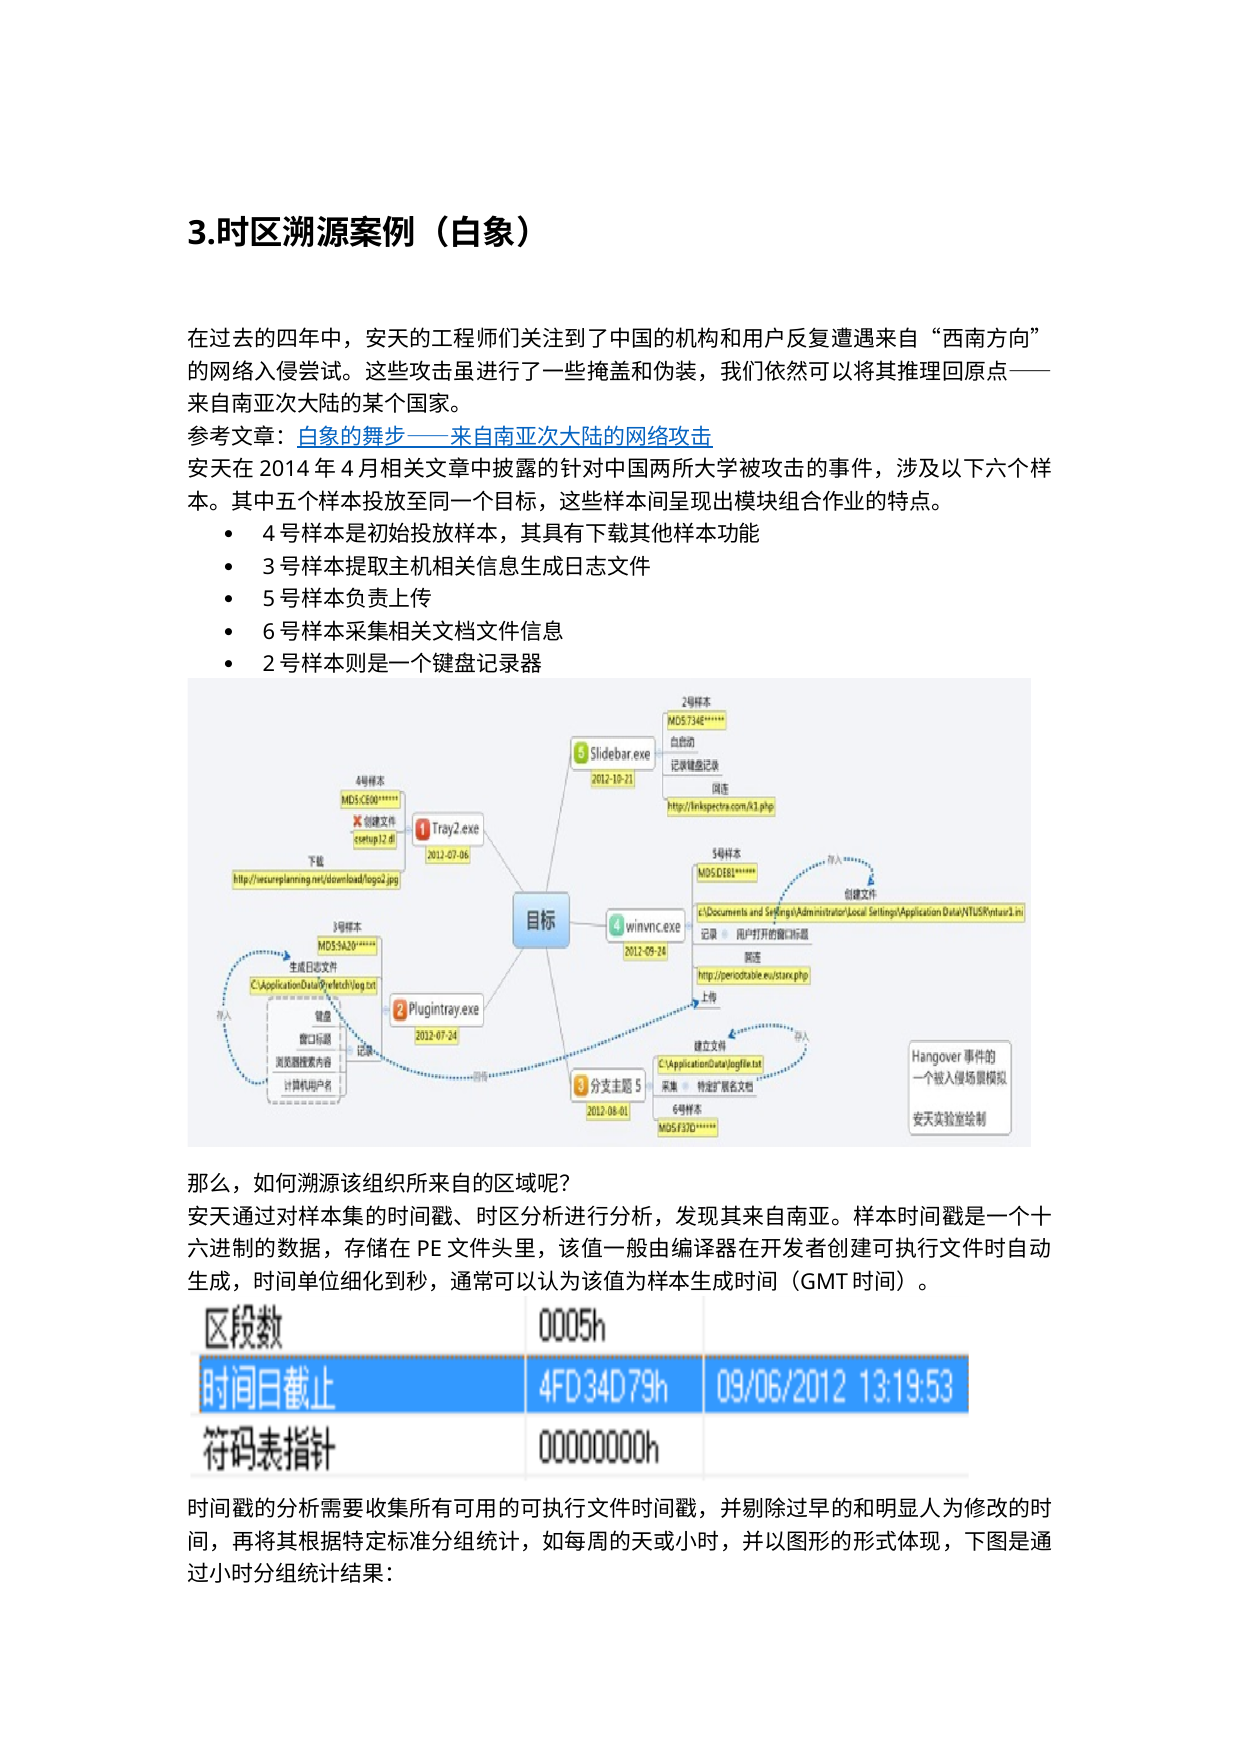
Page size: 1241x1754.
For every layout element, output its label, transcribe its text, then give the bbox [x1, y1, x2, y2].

picture [187, 678, 1031, 1147]
text 参考文章：白象的舞步——来自南亚次大陆的网络攻击 [187, 418, 1053, 451]
text 那么，如何溯源该组织所来自的区域呢？ [187, 1166, 1053, 1198]
text 安天通过对样本集的时间戳、时区分析进行分析，发现其来自南亚。样本时间戳是一个十六进制的数据，存储在PE文件头里，该值一般由编译器在开发者创建可执行文件时自动生成，时间单位细化到秒，通常可以认为该值为样本生成时间（GMT时间）。 [187, 1198, 1053, 1296]
subtitle 3.时区溯源案例（白象） [187, 197, 1053, 262]
list 2号样本则是一个键盘记录器 [225, 646, 1053, 678]
list 6号样本采集相关文档文件信息 [225, 613, 1053, 646]
list 3号样本提取主机相关信息生成日志文件 [225, 548, 1053, 581]
list 4号样本是初始投放样本，其具有下载其他样本功能 [225, 516, 1053, 548]
text 安天在2014年4月相关文章中披露的针对中国两所大学被攻击的事件，涉及以下六个样本。其中五个样本投放至同一个目标，这些样本间呈现出模块组合作业的特点。 [187, 451, 1053, 516]
list 5号样本负责上传 [225, 581, 1053, 613]
text 在过去的四年中，安天的工程师们关注到了中国的机构和用户反复遭遇来自“西南方向”的网络入侵尝试。这些攻击虽进行了一些掩盖和伪装，我们依然可以将其推理回原点——来自南亚次大陆的某个国家。 [187, 321, 1053, 418]
picture [187, 1296, 969, 1485]
text 时间戳的分析需要收集所有可用的可执行文件时间戳，并剔除过早的和明显人为修改的时间，再将其根据特定标准分组统计，如每周的天或小时，并以图形的形式体现，下图是通过小时分组统计结果： [187, 1491, 1053, 1588]
